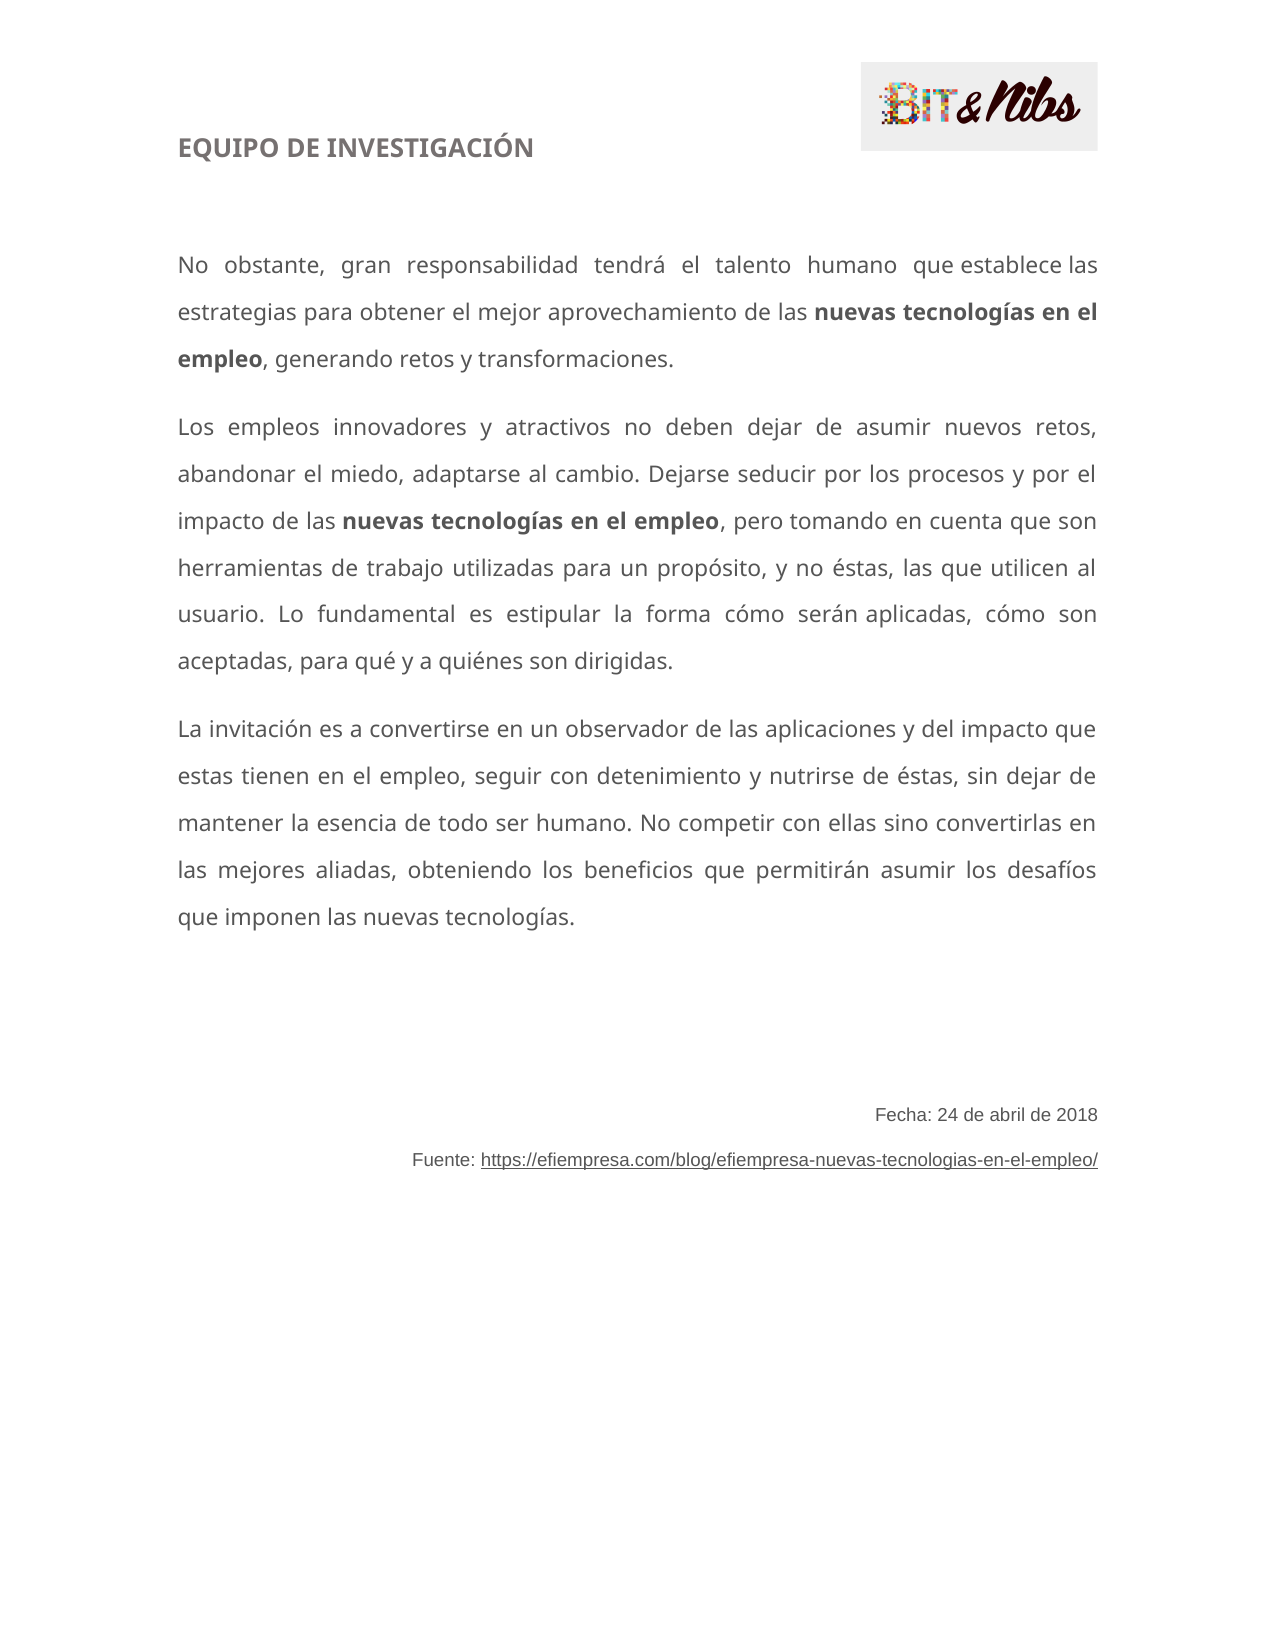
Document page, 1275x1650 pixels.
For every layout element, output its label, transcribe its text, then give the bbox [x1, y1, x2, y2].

picture [860, 62, 1098, 151]
text Fuente: https://efiempresa.com/blog/efiempresa-nuevas-tecnologias-en-el-empleo/ [177, 1149, 1098, 1171]
text Los empleos innovadores y atractivos no deben dejar de asumir nuevos retos, abandonar el miedo, adaptarse al cambio. Dejarse seducir por los procesos y por el impacto de las nuevas tecnologías en el empleo, pero tomando en cuenta que son herramientas de trabajo utilizadas para un propósito, y no éstas, las que utilicen al usuario. Lo fundamental es estipular la forma cómo serán aplicadas, cómo son aceptadas, para qué y a quiénes son dirigidas. [177, 411, 1098, 676]
text La invitación es a convertirse en un observador de las aplicaciones y del impacto que estas tienen en el empleo, seguir con detenimiento y nutrirse de éstas, sin dejar de mantener la esencia de todo ser humano. No competir con ellas sino convertirlas en las mejores aliadas, obteniendo los beneficios que permitirán asumir los desafíos que imponen las nuevas tecnologías. [177, 713, 1098, 932]
text No obstante, gran responsabilidad tendrá el talento humano que establece las estrategias para obtener el mejor aprovechamiento de las nuevas tecnologías en el empleo, generando retos y transformaciones. [177, 249, 1098, 374]
text Fecha: 24 de abril de 2018 [177, 1103, 1098, 1125]
